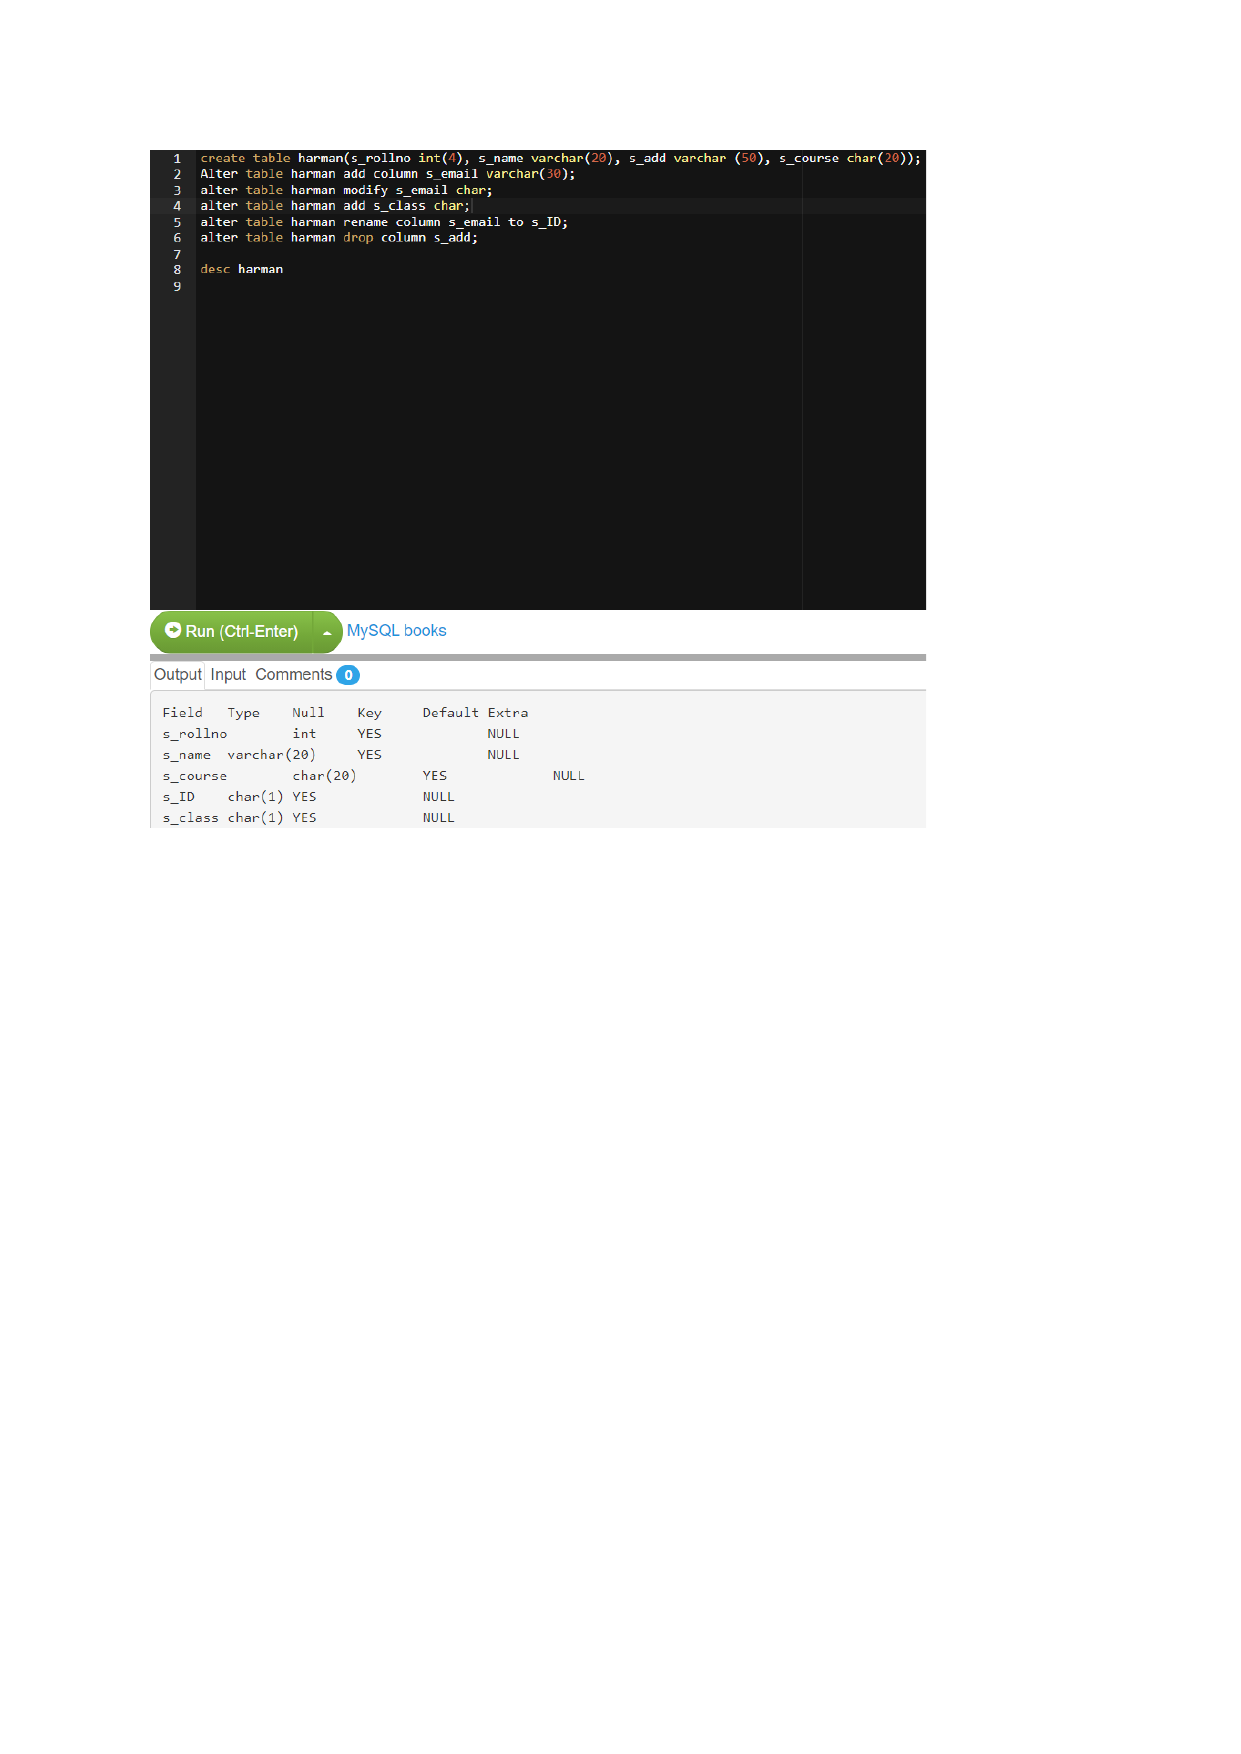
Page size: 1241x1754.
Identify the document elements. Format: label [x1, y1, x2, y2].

picture [150, 150, 927, 828]
